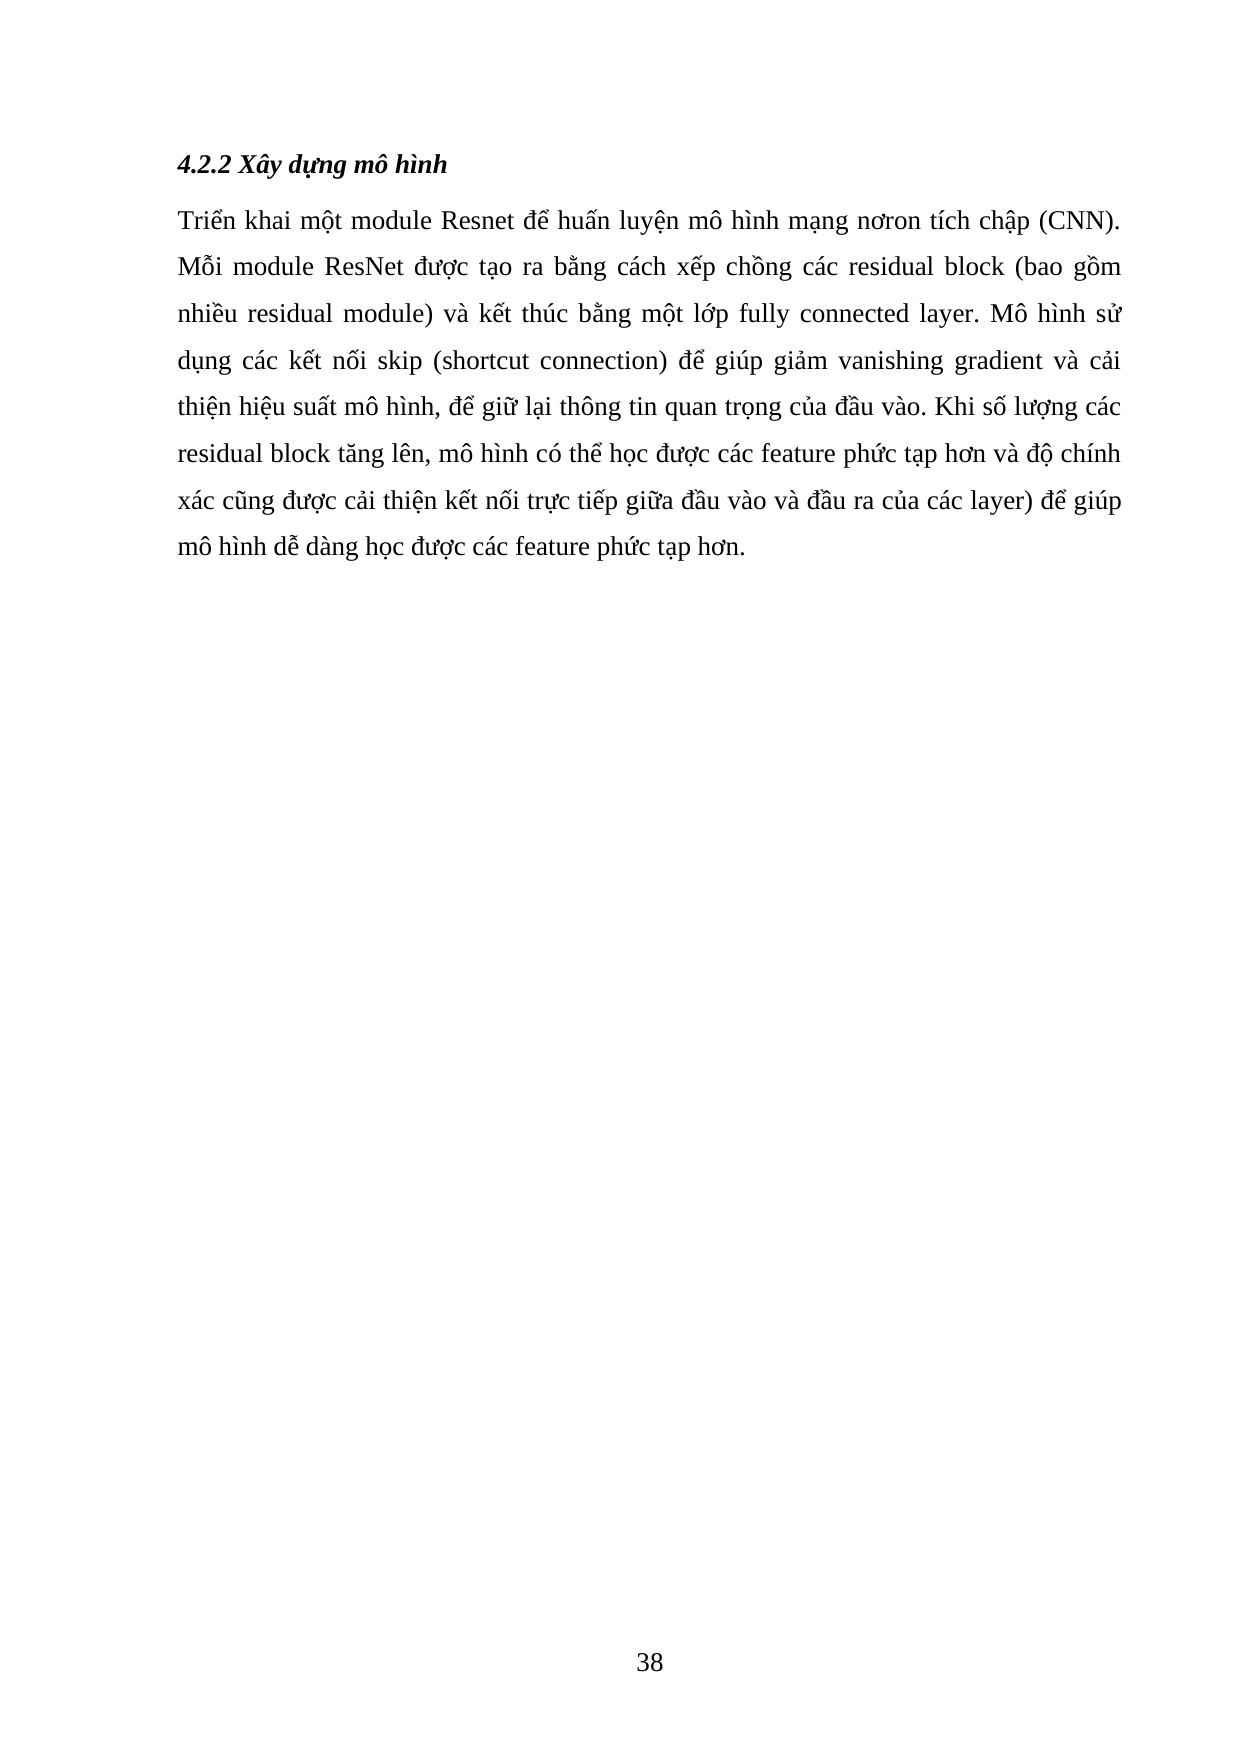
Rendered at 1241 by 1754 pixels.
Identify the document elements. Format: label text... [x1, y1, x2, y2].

subtitle Xây dựng mô hình [177, 148, 1122, 179]
text Triển khai một module Resnet để huấn luyện mô hình mạng nơron tích chập (CNN). Mỗi module ResNet được tạo ra bằng cách xếp chồng các residual block (bao gồm nhiều residual module) và kết thúc bằng một lớp fully connected layer. Mô hình sử dụng các kết nối skip (shortcut connection) để giúp giảm vanishing gradient và cải thiện hiệu suất mô hình, để giữ lại thông tin quan trọng của đầu vào. Khi số lượng các residual block tăng lên, mô hình có thể học được các feature phức tạp hơn và độ chính xác cũng được cải thiện kết nối trực tiếp giữa đầu vào và đầu ra của các layer) để giúp mô hình dễ dàng học được các feature phức tạp hơn. [177, 204, 1122, 562]
